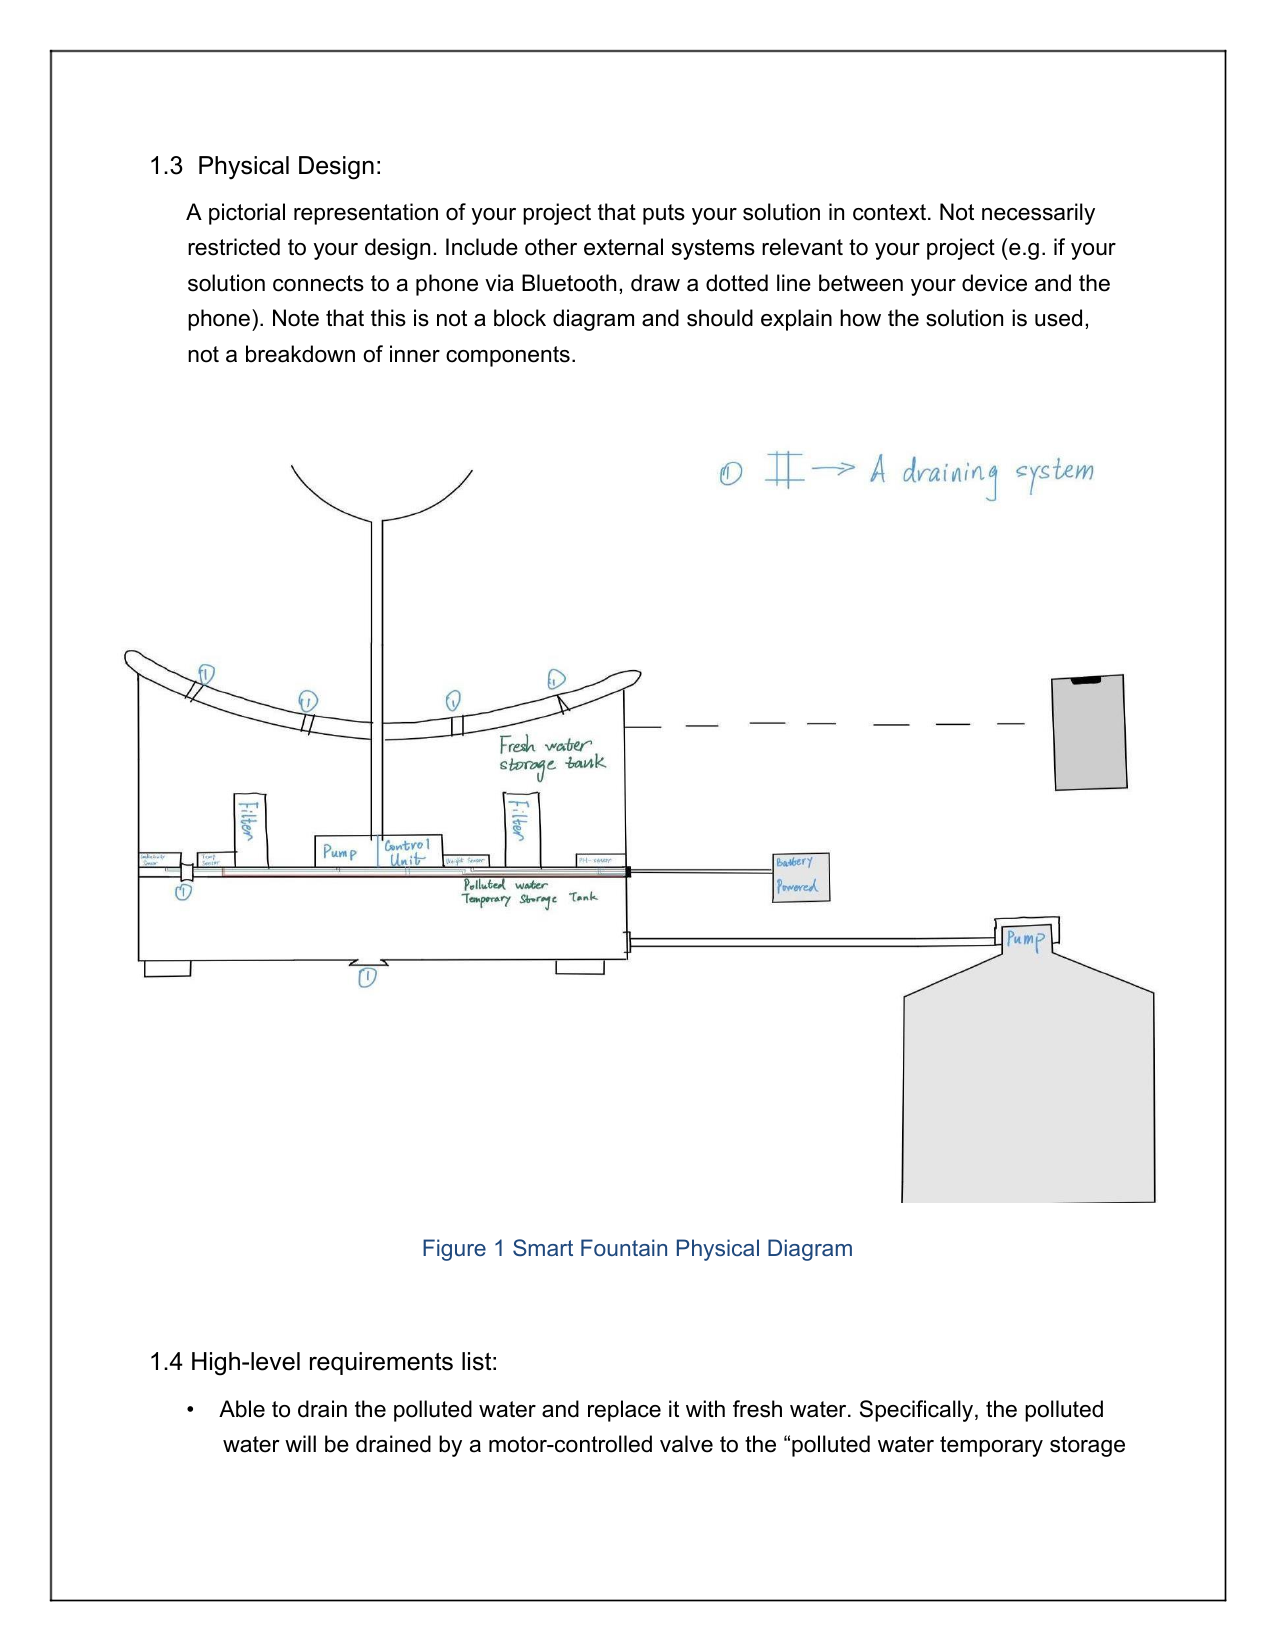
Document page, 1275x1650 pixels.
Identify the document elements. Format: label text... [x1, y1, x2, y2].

list water will be drained by a motor-controlled valve to the “polluted water temporary storage [223, 1434, 1242, 1458]
picture [1222, 260, 1228, 272]
list Figure 1 Smart Fountain Physical Diagram [422, 1237, 922, 1261]
picture [1222, 296, 1228, 1434]
list 1.3 Physical Design: [148, 153, 450, 179]
list restricted to your design. Include other external systems relevant to your project (e.g. if your [187, 236, 1233, 260]
list phone). Note that this is not a block diagram and should explain how the solution is used, [187, 307, 1206, 331]
list A pictorial representation of your project that puts your solution in context. Not necessarily [186, 201, 1210, 225]
list not a breakdown of inner components. [187, 343, 641, 367]
list solution connects to a phone via Bluetooth, draw a dotted line between your device and the [187, 272, 1229, 296]
picture [116, 437, 1159, 1203]
list 1.4 High-level requirements list: [148, 1349, 592, 1375]
list • Able to drain the polluted water and replace it with fresh water. Specifically, the polluted [186, 1398, 1222, 1422]
picture [47, 47, 1228, 1603]
